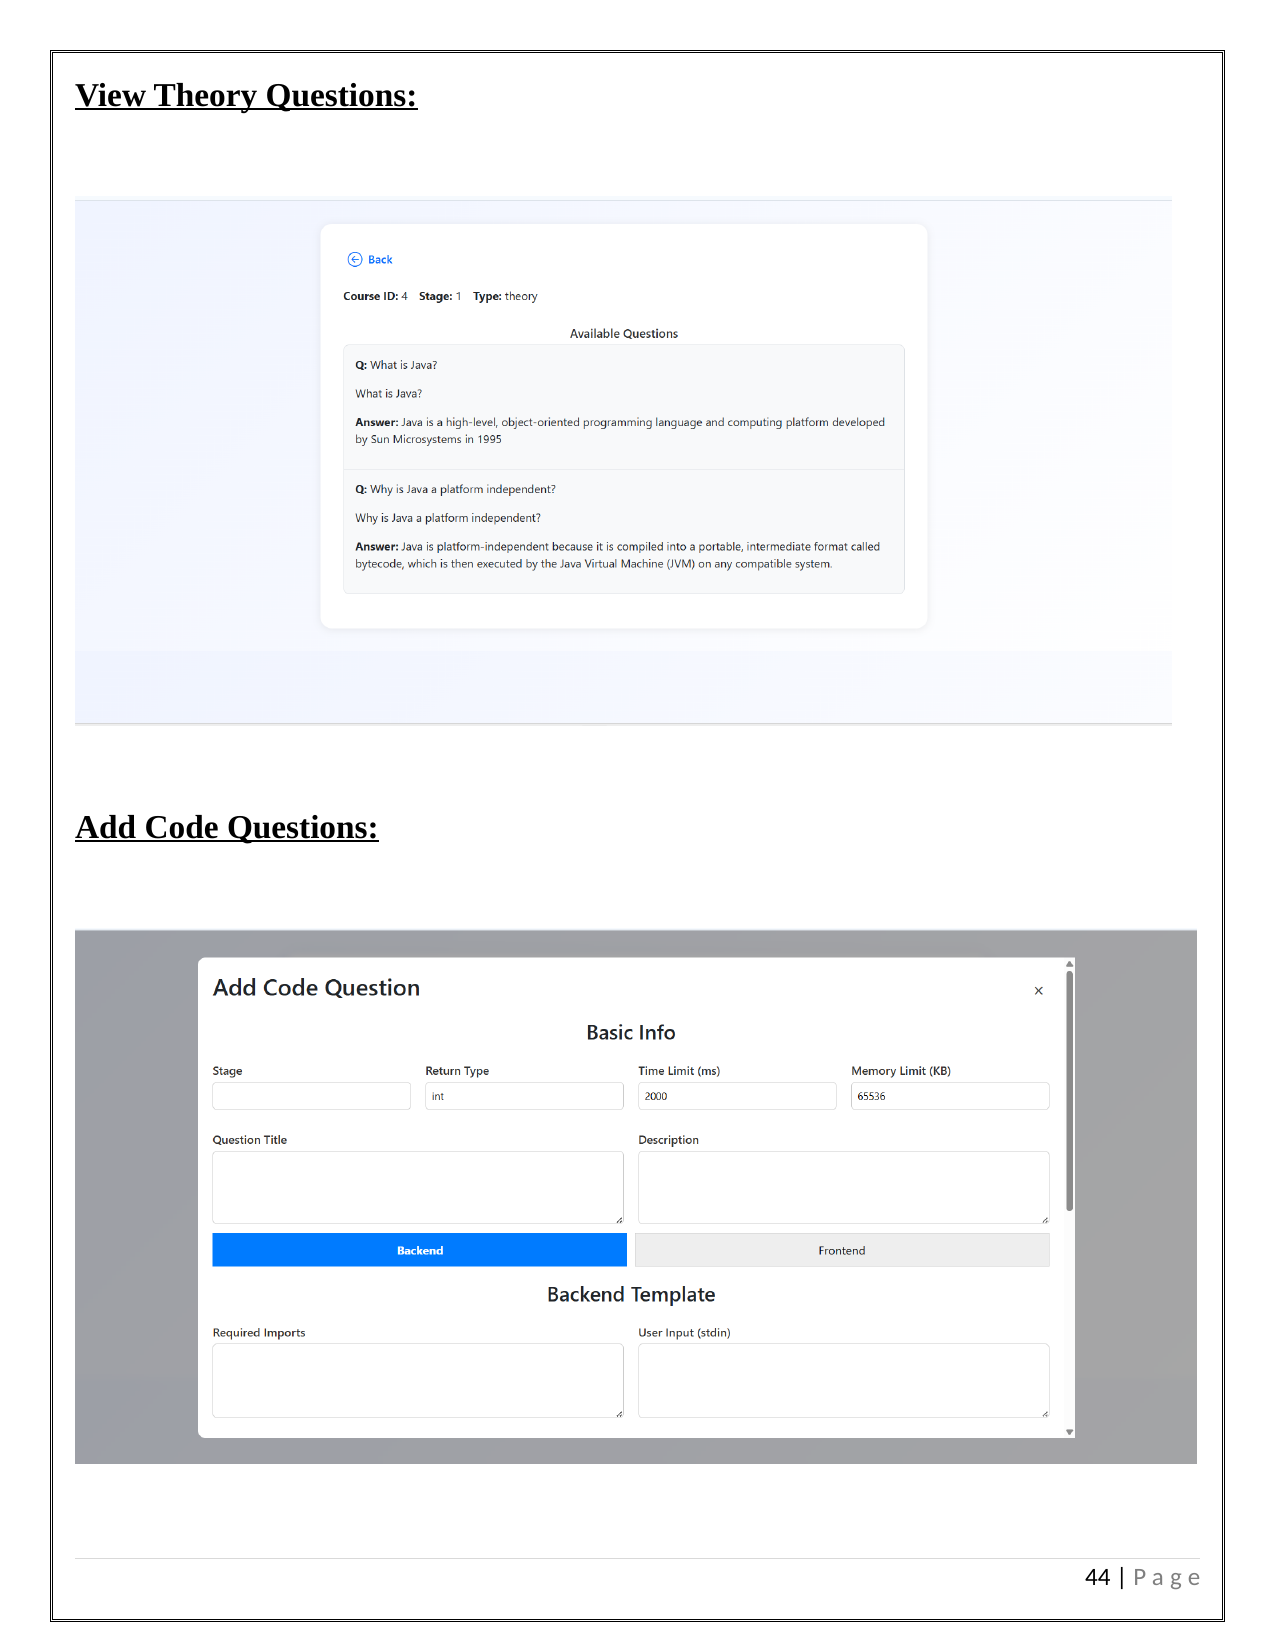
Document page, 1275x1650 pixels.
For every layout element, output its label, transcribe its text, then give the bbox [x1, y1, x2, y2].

picture [75, 928, 1197, 1464]
text Add Code Questions: [75, 807, 1116, 845]
picture [75, 196, 1172, 726]
text View Theory Questions: [75, 75, 1116, 113]
